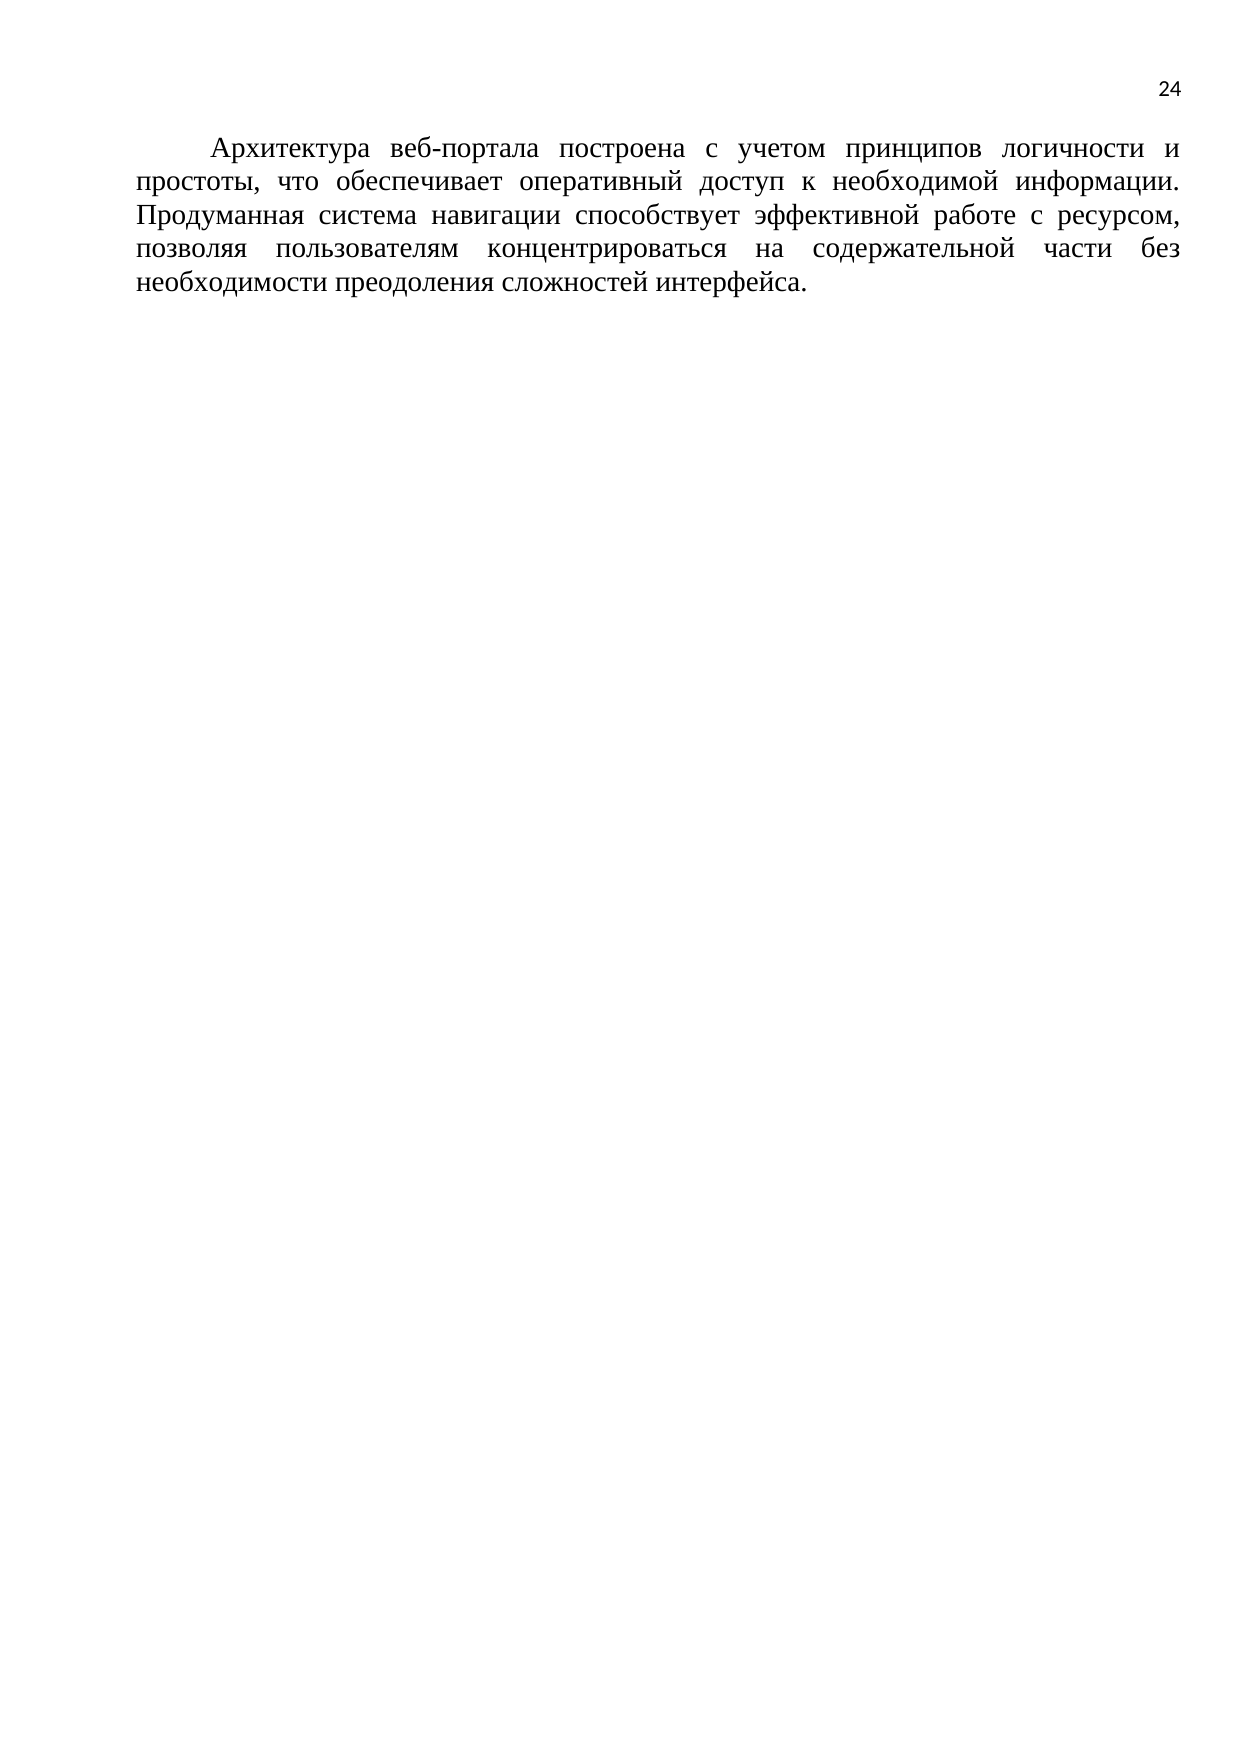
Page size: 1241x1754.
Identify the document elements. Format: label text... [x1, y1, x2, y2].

text Архитектура веб-портала построена с учетом принципов логичности и простоты, что обеспечивает оперативный доступ к необходимой информации. Продуманная система навигации способствует эффективной работе с ресурсом, позволяя пользователям концентрироваться на содержательной части без необходимости преодоления сложностей интерфейса. [136, 130, 1181, 298]
